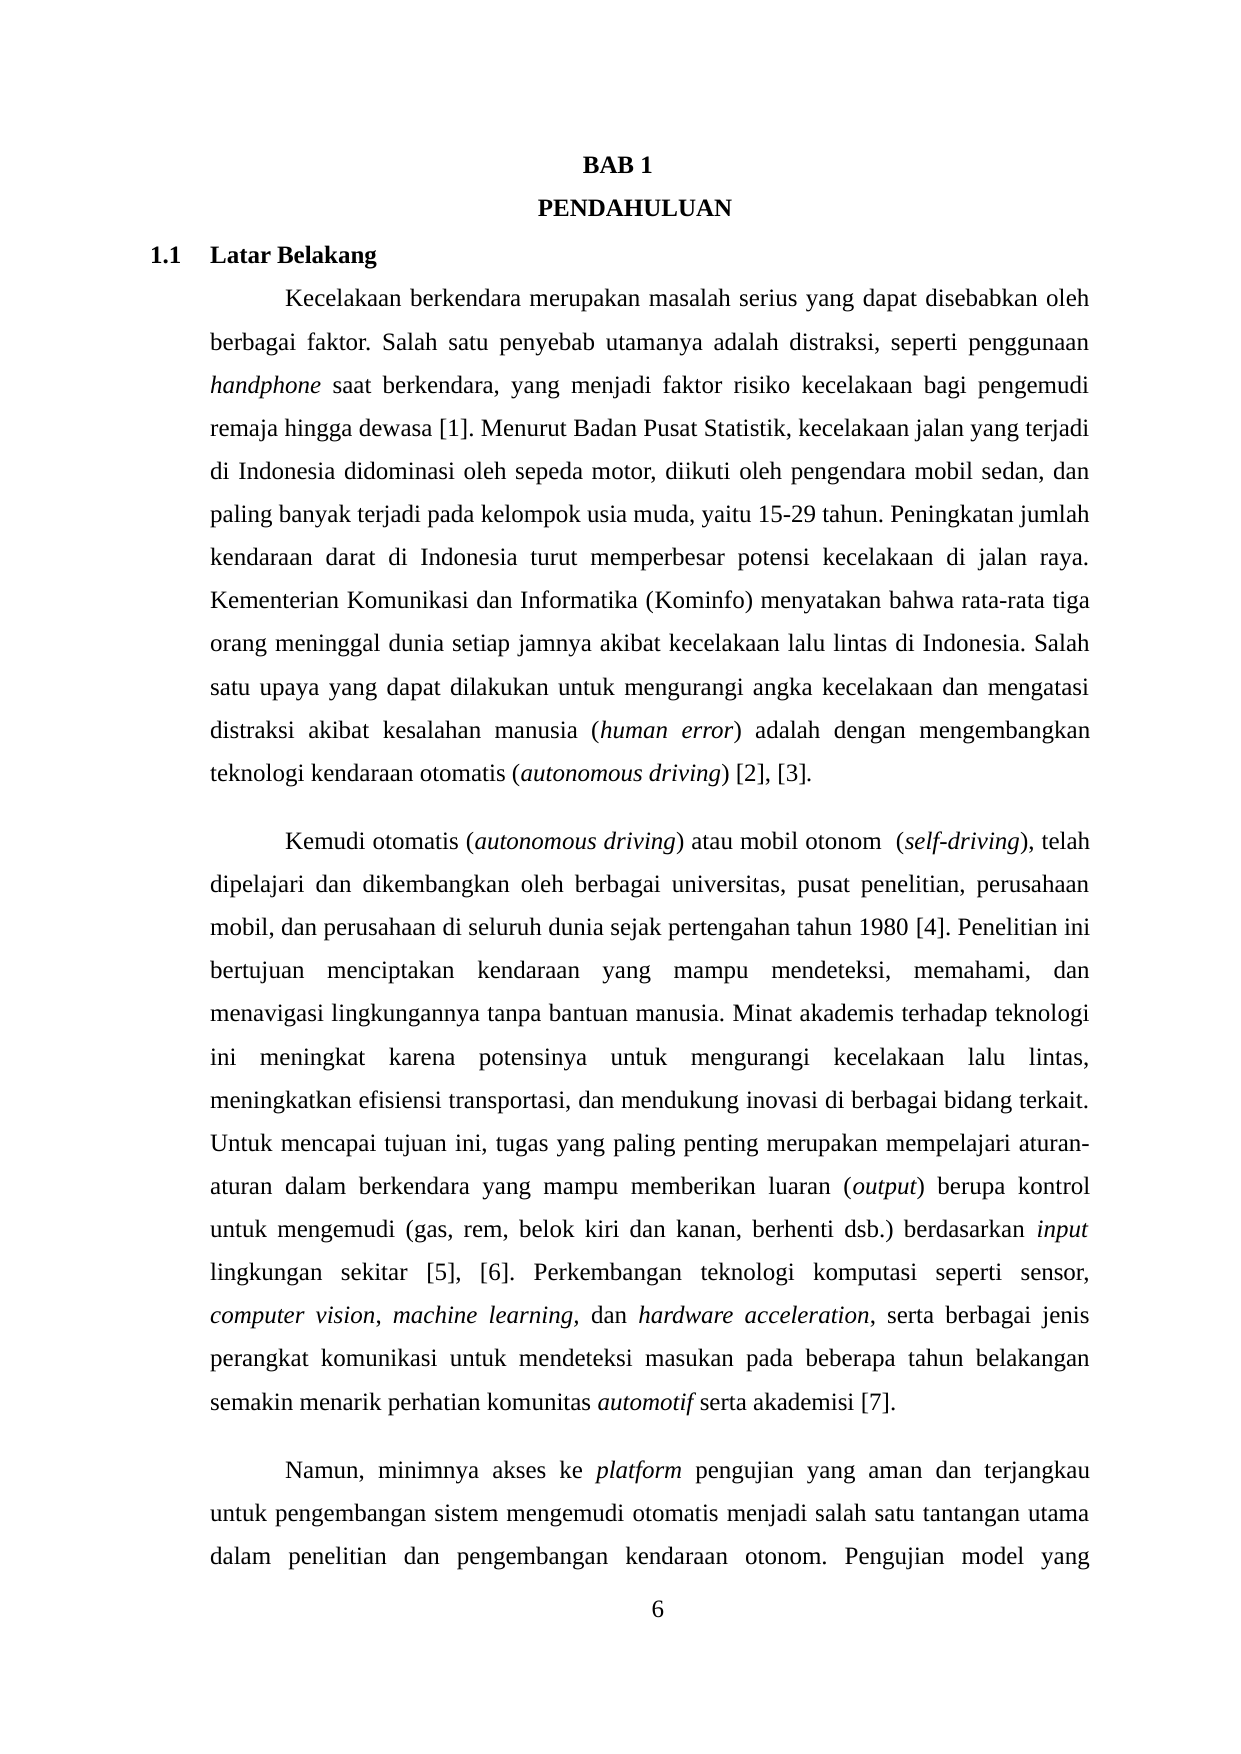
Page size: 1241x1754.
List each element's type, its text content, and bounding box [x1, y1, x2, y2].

text Kecelakaan berkendara merupakan masalah serius yang dapat disebabkan oleh berbagai faktor. Salah satu penyebab utamanya adalah distraksi, seperti penggunaan handphone saat berkendara, yang menjadi faktor risiko kecelakaan bagi pengemudi remaja hingga dewasa . Menurut Badan Pusat Statistik, kecelakaan jalan yang terjadi di Indonesia didominasi oleh sepeda motor, diikuti oleh pengendara mobil sedan, dan paling banyak terjadi pada kelompok usia muda, yaitu 15-29 tahun. Peningkatan jumlah kendaraan darat di Indonesia turut memperbesar potensi kecelakaan di jalan raya. Kementerian Komunikasi dan Informatika (Kominfo) menyatakan bahwa rata-rata tiga orang meninggal dunia setiap jamnya akibat kecelakaan lalu lintas di Indonesia. Salah satu upaya yang dapat dilakukan untuk mengurangi angka kecelakaan dan mengatasi distraksi akibat kesalahan manusia (human error) adalah dengan mengembangkan teknologi kendaraan otomatis (autonomous driving) . [210, 283, 1090, 787]
subtitle Latar Belakang [150, 240, 1090, 269]
subtitle Pendahuluan [150, 150, 1090, 222]
text Kemudi otomatis (autonomous driving) atau mobil otonom (self-driving), telah dipelajari dan dikembangkan oleh berbagai universitas, pusat penelitian, perusahaan mobil, dan perusahaan di seluruh dunia sejak pertengahan tahun 1980 . Penelitian ini bertujuan menciptakan kendaraan yang mampu mendeteksi, memahami, dan menavigasi lingkungannya tanpa bantuan manusia. Minat akademis terhadap teknologi ini meningkat karena potensinya untuk mengurangi kecelakaan lalu lintas, meningkatkan efisiensi transportasi, dan mendukung inovasi di berbagai bidang terkait. Untuk mencapai tujuan ini, tugas yang paling penting merupakan mempelajari aturan-aturan dalam berkendara yang mampu memberikan luaran (output) berupa kontrol untuk mengemudi (gas, rem, belok kiri dan kanan, berhenti dsb.) berdasarkan input lingkungan sekitar . Perkembangan teknologi komputasi seperti sensor, computer vision, machine learning, dan hardware acceleration, serta berbagai jenis perangkat komunikasi untuk mendeteksi masukan pada beberapa tahun belakangan semakin menarik perhatian komunitas automotif serta akademisi . [210, 826, 1090, 1415]
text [210, 1455, 1090, 1570]
